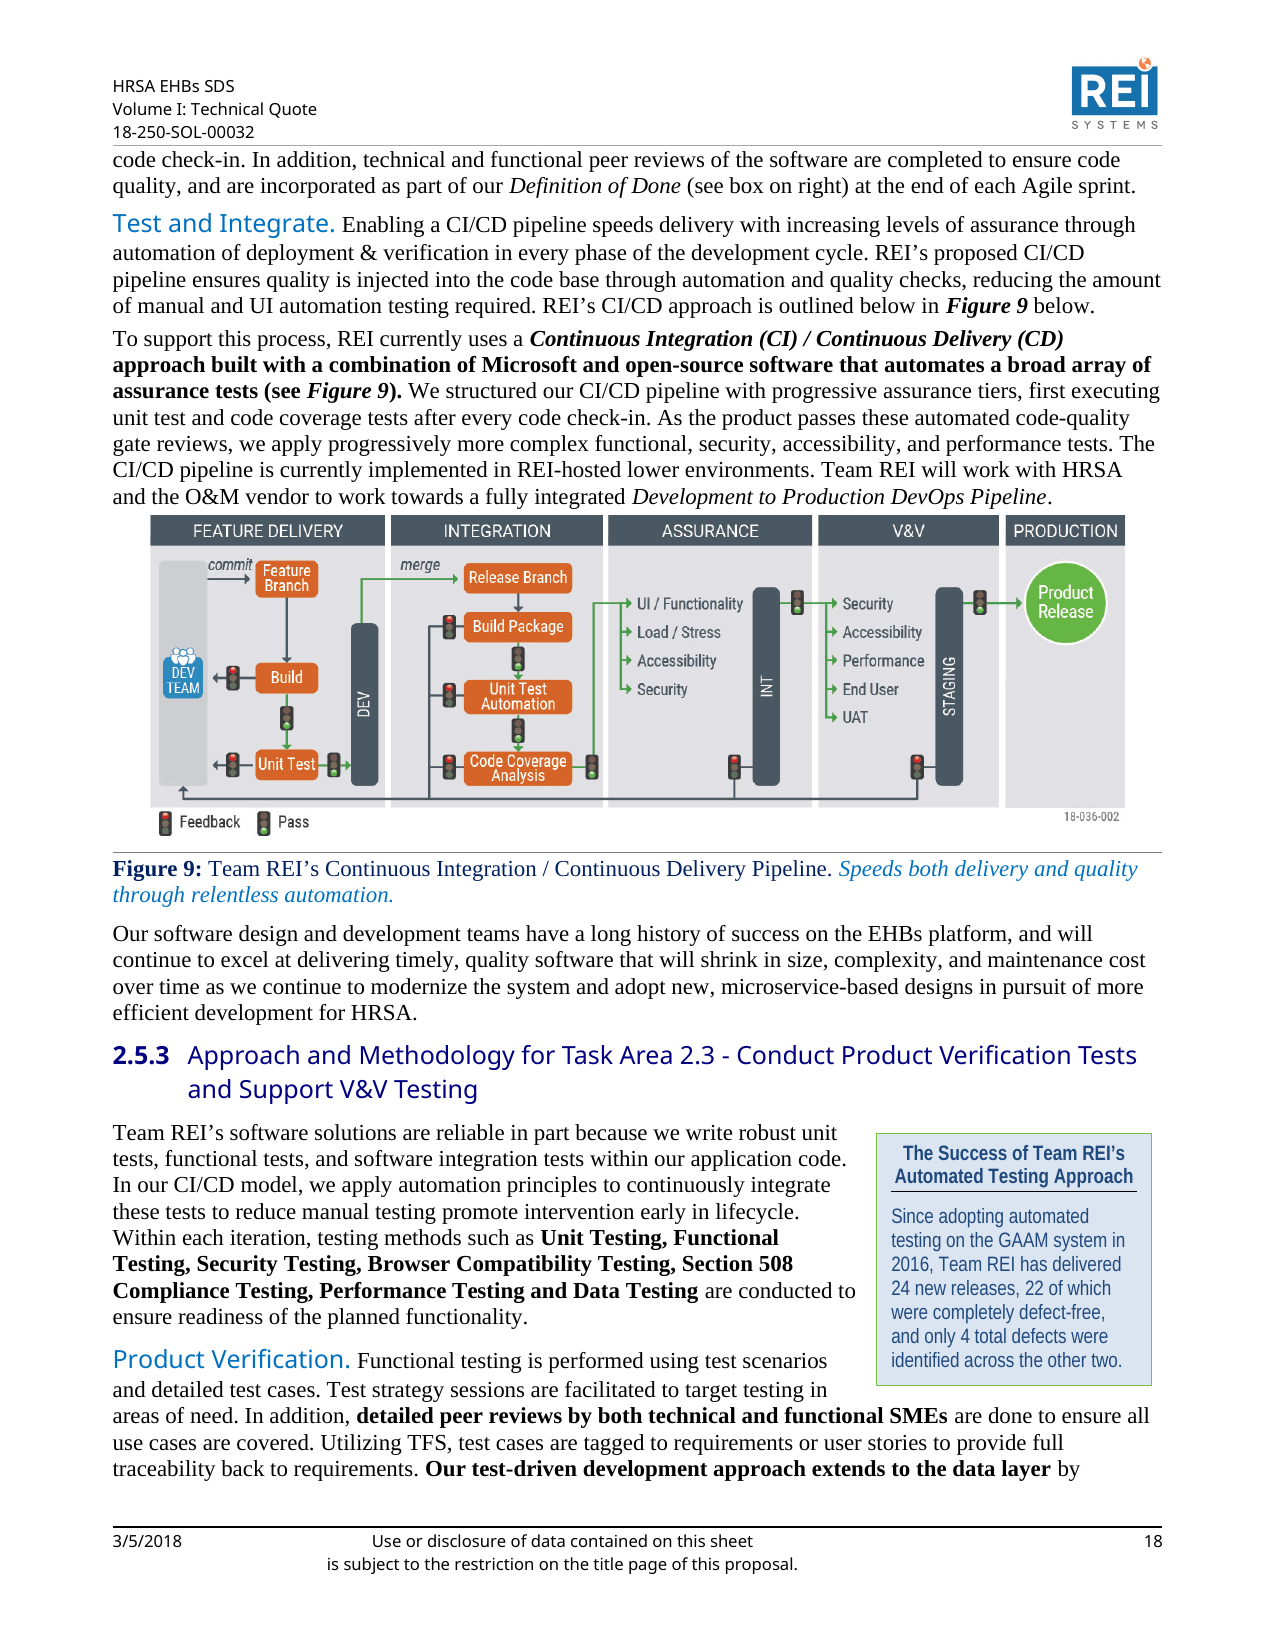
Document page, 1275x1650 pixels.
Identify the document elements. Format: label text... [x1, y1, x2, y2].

picture [150, 515, 1125, 840]
text To support this process, REI currently uses a Continuous Integration (CI) / Continuous Delivery (CD) approach built with a combination of Microsoft and open-source software that automates a broad array of assurance tests (see Figure 9). We structured our CI/CD pipeline with progressive assurance tiers, first executing unit test and code coverage tests after every code check-in. As the product passes these automated code-quality gate reviews, we apply progressively more complex functional, security, accessibility, and performance tests. The CI/CD pipeline is currently implemented in REI-hosted lower environments. Team REI will work with HRSA and the O&M vendor to work towards a fully integrated Development to Production DevOps Pipeline. [112, 324, 1162, 509]
text Team REI’s software solutions are reliable in part because we write robust unit tests, functional tests, and software integration tests within our application code. In our CI/CD model, we apply automation principles to continuously integrate these tests to reduce manual testing promote intervention early in lifecycle. Within each iteration, testing methods such as Unit Testing, Functional Testing, Security Testing, Browser Compatibility Testing, Section 508 Compliance Testing, Performance Testing and Data Testing are conducted to ensure readiness of the planned functionality. [112, 1119, 1162, 1329]
text Figure 9: Team REI’s Continuous Integration / Continuous Delivery Pipeline. Speeds both delivery and quality through relentless automation. [112, 853, 1162, 908]
subtitle Approach and Methodology for Task Area 2.3 - Conduct Product Verification Tests and Support V&V Testing [112, 1038, 1162, 1106]
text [112, 1342, 1162, 1481]
picture [1070, 55, 1160, 131]
text Our software design and development teams have a long history of success on the EHBs platform, and will continue to excel at delivering timely, quality software that will shrink in size, complexity, and maintenance cost over time as we continue to modernize the system and adopt new, microservice-based designs in pursuit of more efficient development for HRSA. [112, 920, 1162, 1026]
text Test and Integrate. Enabling a CI/CD pipeline speeds delivery with increasing levels of assurance through automation of deployment & verification in every phase of the development cycle. REI’s proposed CI/CD pipeline ensures quality is injected into the code base through automation and quality checks, reducing the amount of manual and UI automation testing required. REI’s CI/CD approach is outlined below in Figure 9 below. [112, 205, 1162, 318]
